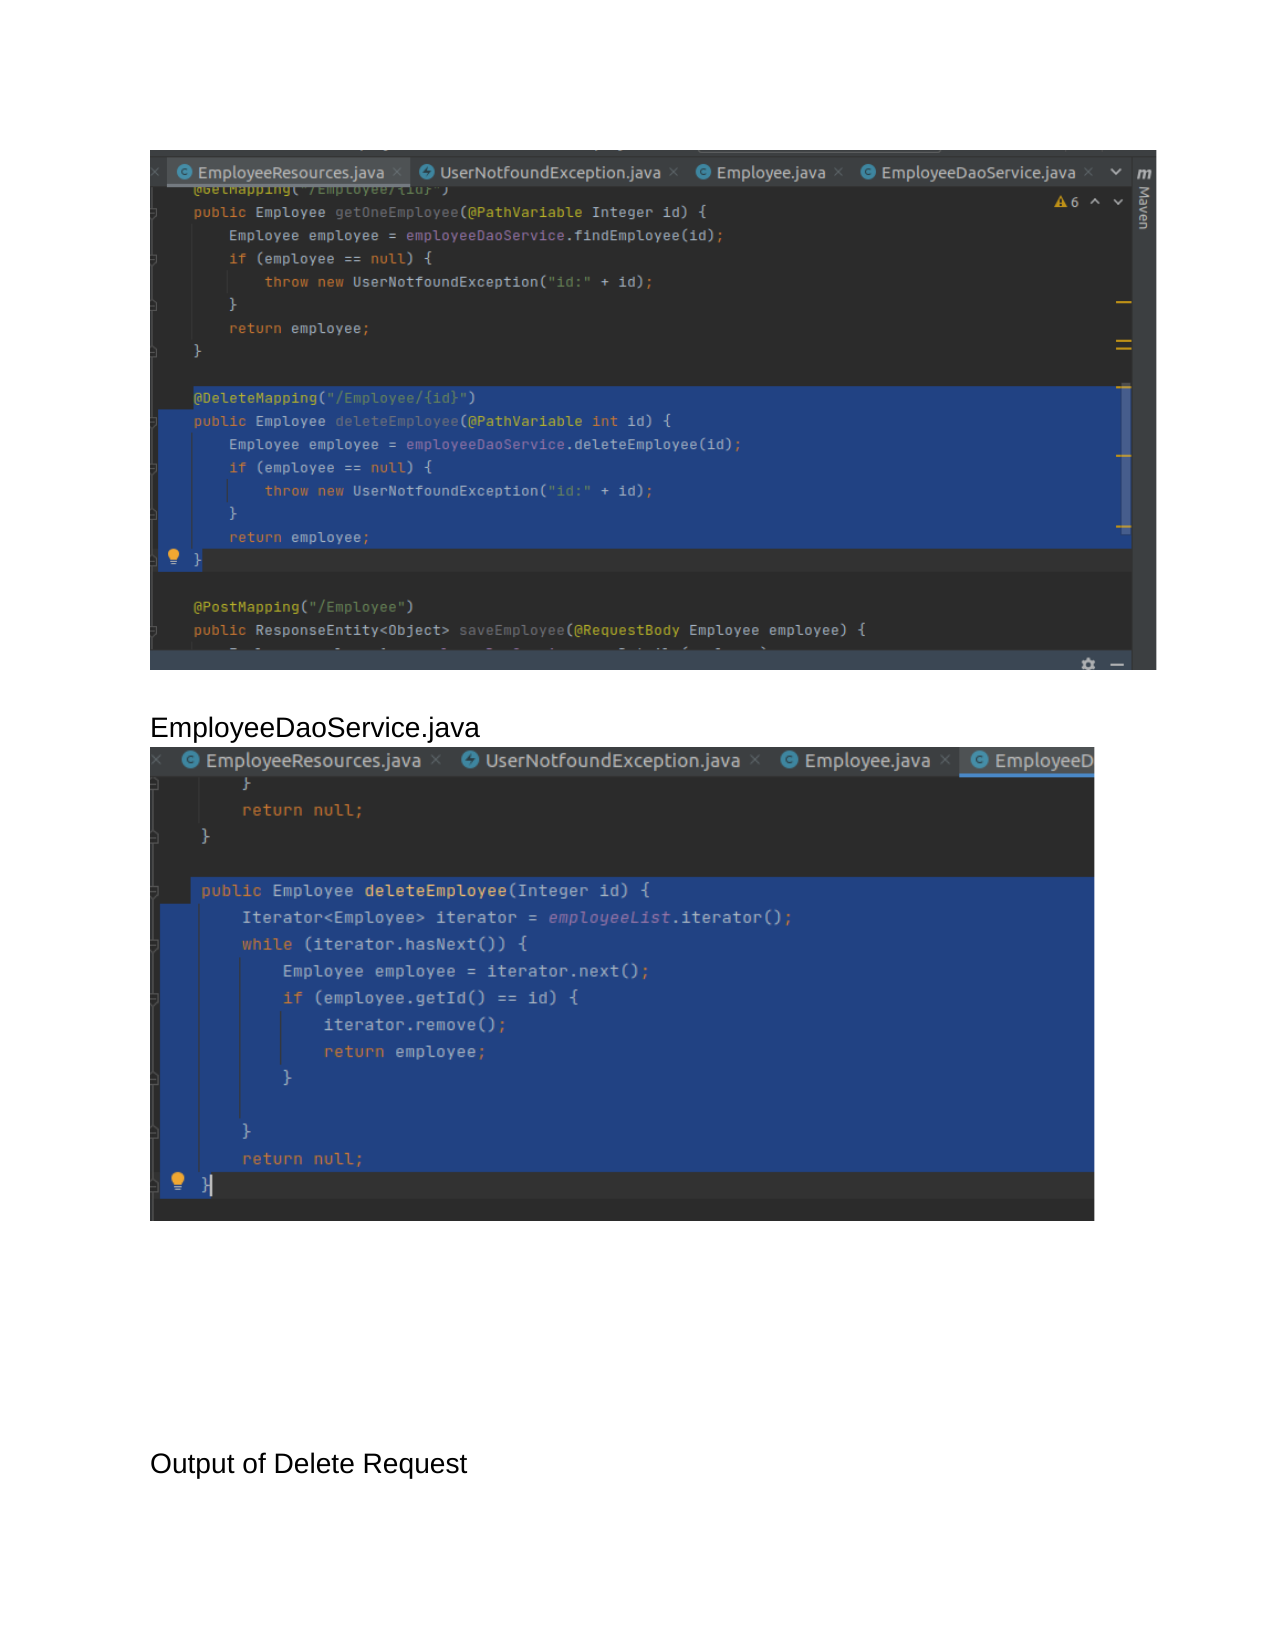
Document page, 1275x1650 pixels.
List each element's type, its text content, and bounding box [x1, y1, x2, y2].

text EmployeeDaoService.java [150, 711, 1125, 743]
text Output of Delete Request [150, 1447, 1125, 1479]
picture [150, 747, 1095, 1221]
picture [150, 150, 1157, 670]
